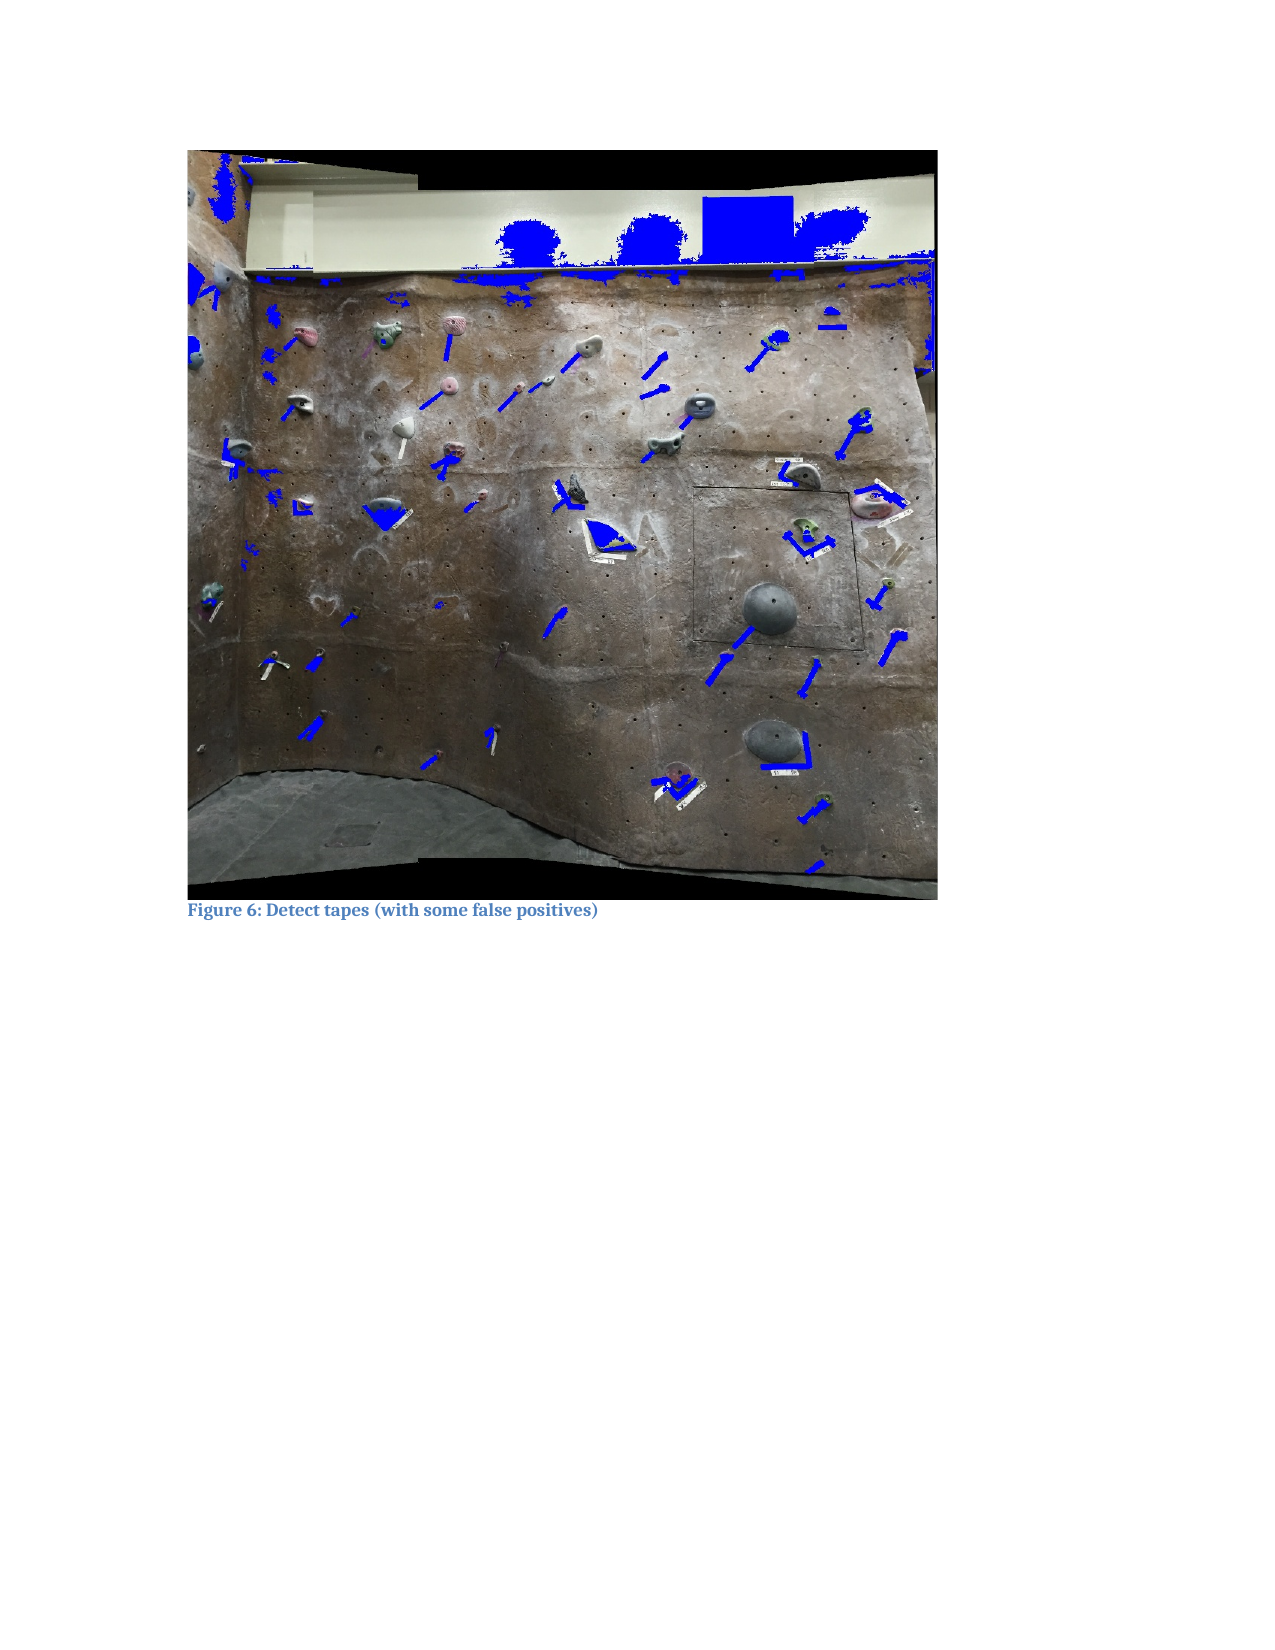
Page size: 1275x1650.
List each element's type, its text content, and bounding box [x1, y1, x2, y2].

picture [187, 150, 938, 900]
